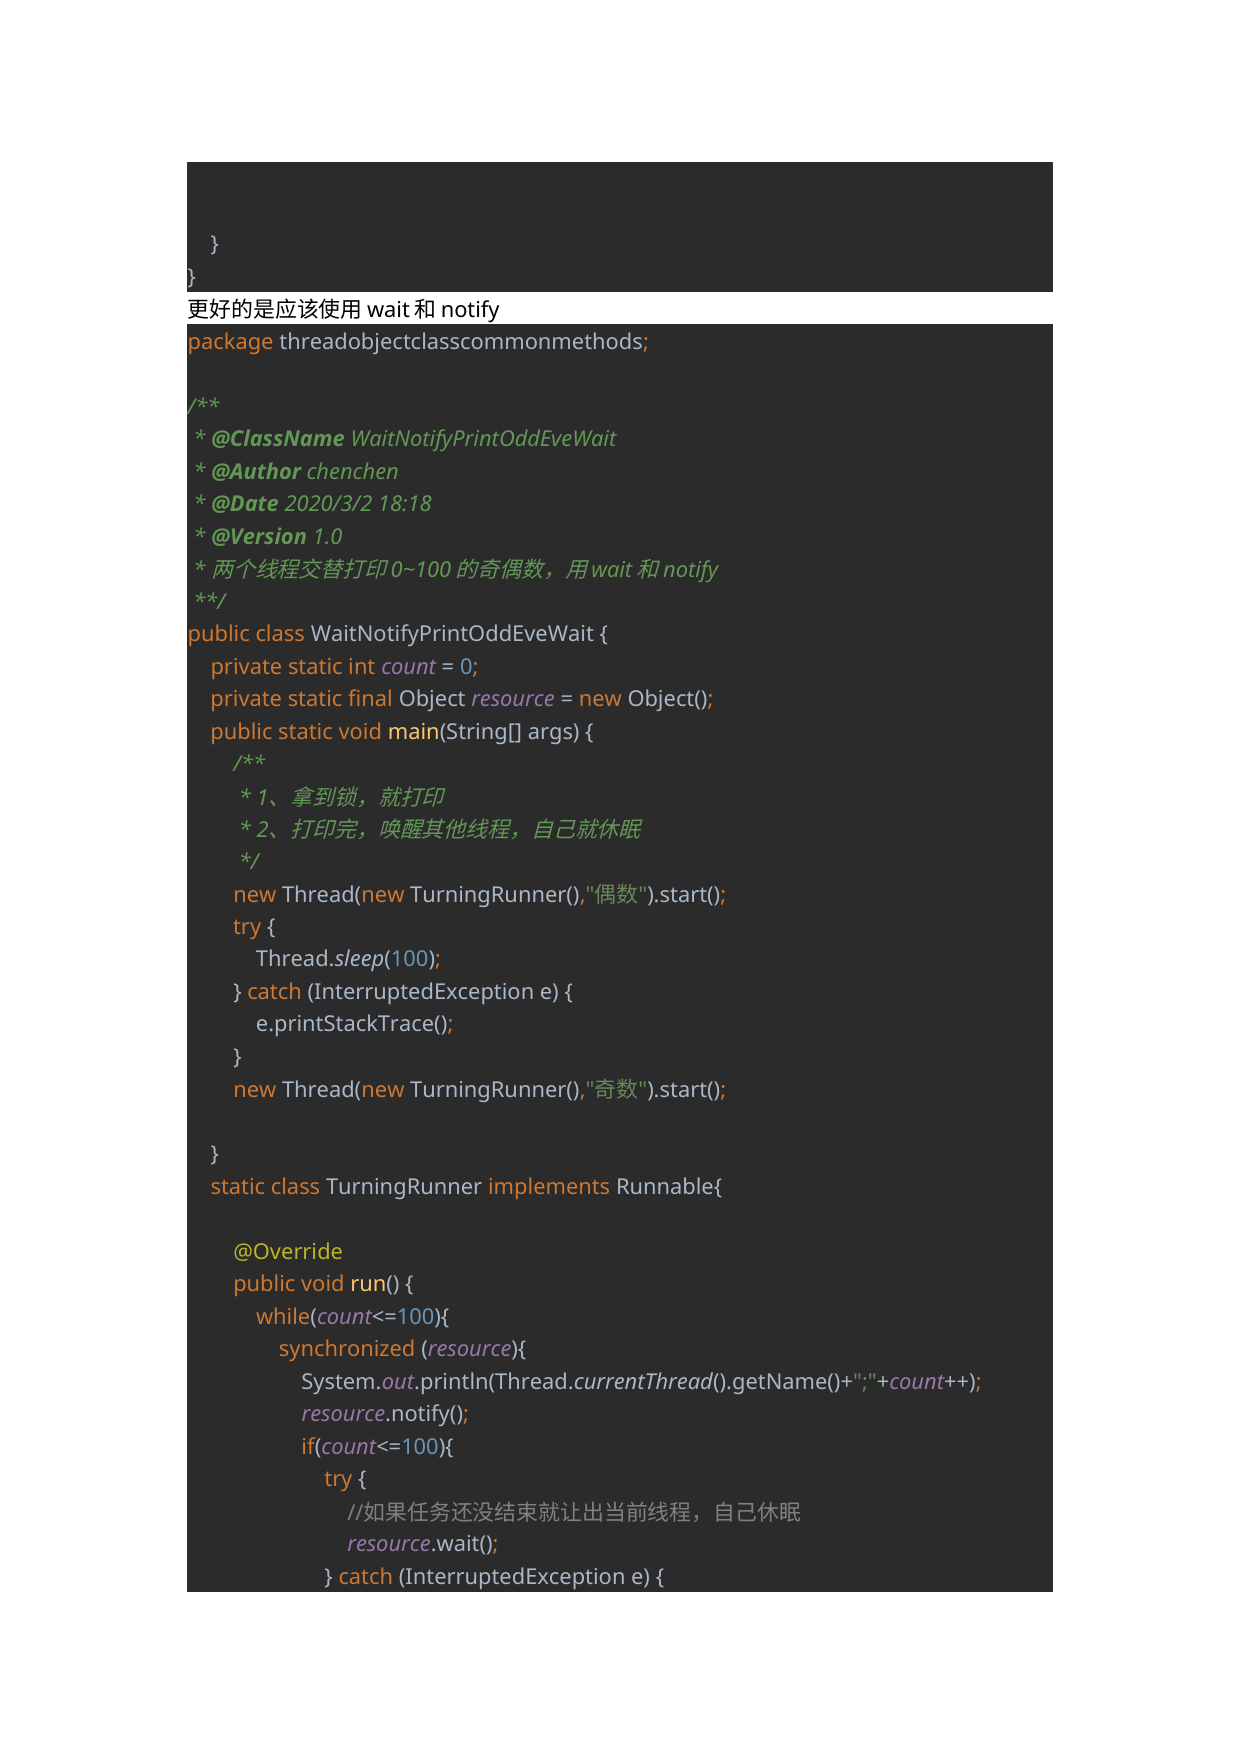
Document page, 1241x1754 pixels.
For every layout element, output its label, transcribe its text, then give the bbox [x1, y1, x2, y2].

text 更好的是应该使用wait和notify [187, 292, 1053, 324]
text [187, 324, 1053, 1592]
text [187, 162, 1053, 292]
